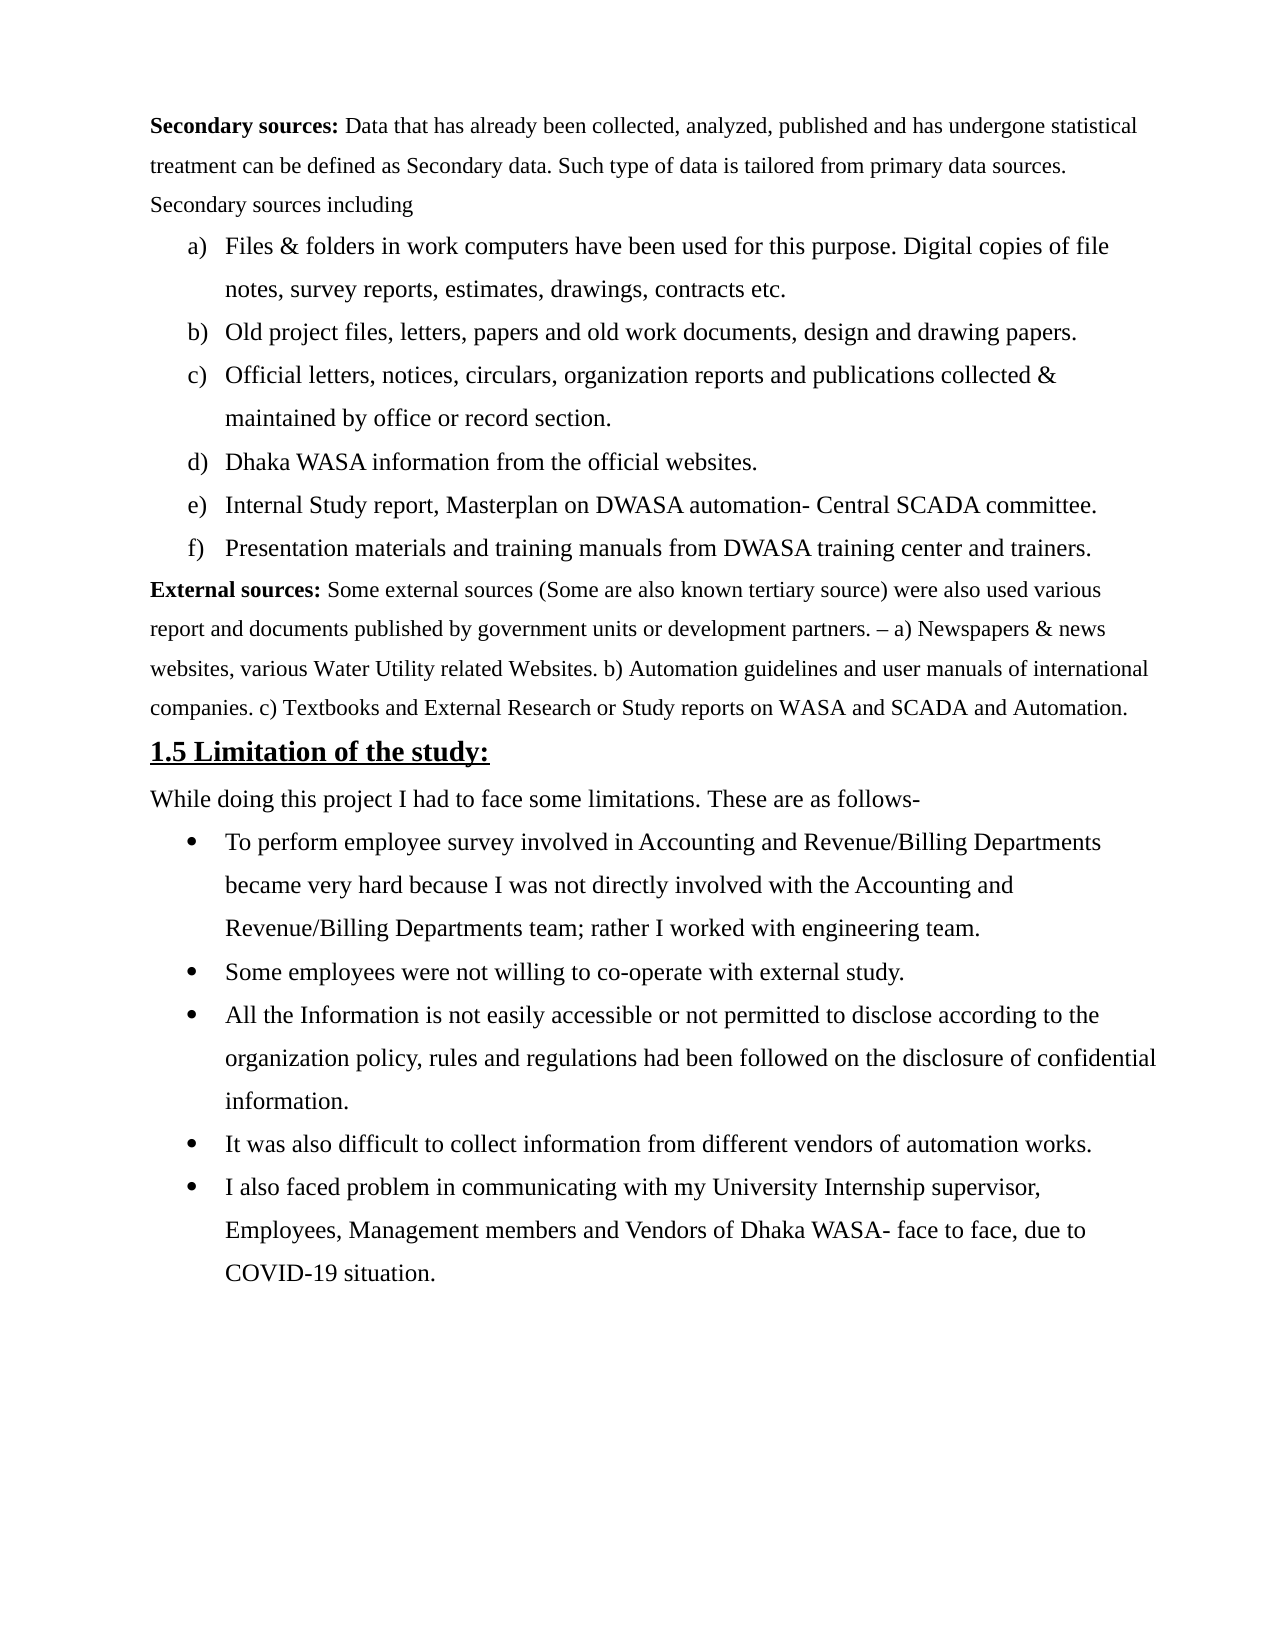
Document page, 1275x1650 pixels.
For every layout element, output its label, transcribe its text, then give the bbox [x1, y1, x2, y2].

list I also faced problem in communicating with my University Internship supervisor, Employees, Management members and Vendors of Dhaka WASA- face to face, due to COVID-19 situation. [187, 1172, 1162, 1287]
list Internal Study report, Masterplan on DWASA automation- Central SCADA committee. [187, 490, 1162, 518]
list To perform employee survey involved in Accounting and Revenue/Billing Departments became very hard because I was not directly involved with the Accounting and Revenue/Billing Departments team; rather I worked with engineering team. [187, 827, 1162, 942]
list Presentation materials and training manuals from DWASA training center and trainers. [187, 533, 1162, 562]
list It was also difficult to collect information from different vendors of automation works. [187, 1129, 1162, 1158]
text 1.5 Limitation of the study: [150, 734, 1162, 767]
text External sources: Some external sources (Some are also known tertiary source) were also used various report and documents published by government units or development partners. – a) Newspapers & news websites, various Water Utility related Websites. b) Automation guidelines and user manuals of international companies. c) Textbooks and External Research or Study reports on WASA and SCADA and Automation. [150, 576, 1162, 721]
list All the Information is not easily accessible or not permitted to disclose according to the organization policy, rules and regulations had been followed on the disclosure of confidential information. [187, 1000, 1162, 1115]
text Secondary sources: Data that has already been collected, analyzed, published and has undergone statistical treatment can be defined as Secondary data. Such type of data is tailored from primary data sources. Secondary sources including [150, 112, 1162, 218]
list Dhaka WASA information from the official websites. [187, 447, 1162, 475]
text While doing this project I had to face some limitations. These are as follows- [150, 784, 1162, 813]
list Old project files, letters, papers and old work documents, design and drawing papers. [187, 317, 1162, 346]
list Files & folders in work computers have been used for this purpose. Digital copies of file notes, survey reports, estimates, drawings, contracts etc. [187, 231, 1162, 303]
list Some employees were not willing to co-operate with external study. [187, 957, 1162, 985]
list Official letters, notices, circulars, organization reports and publications collected & maintained by office or record section. [187, 360, 1162, 432]
